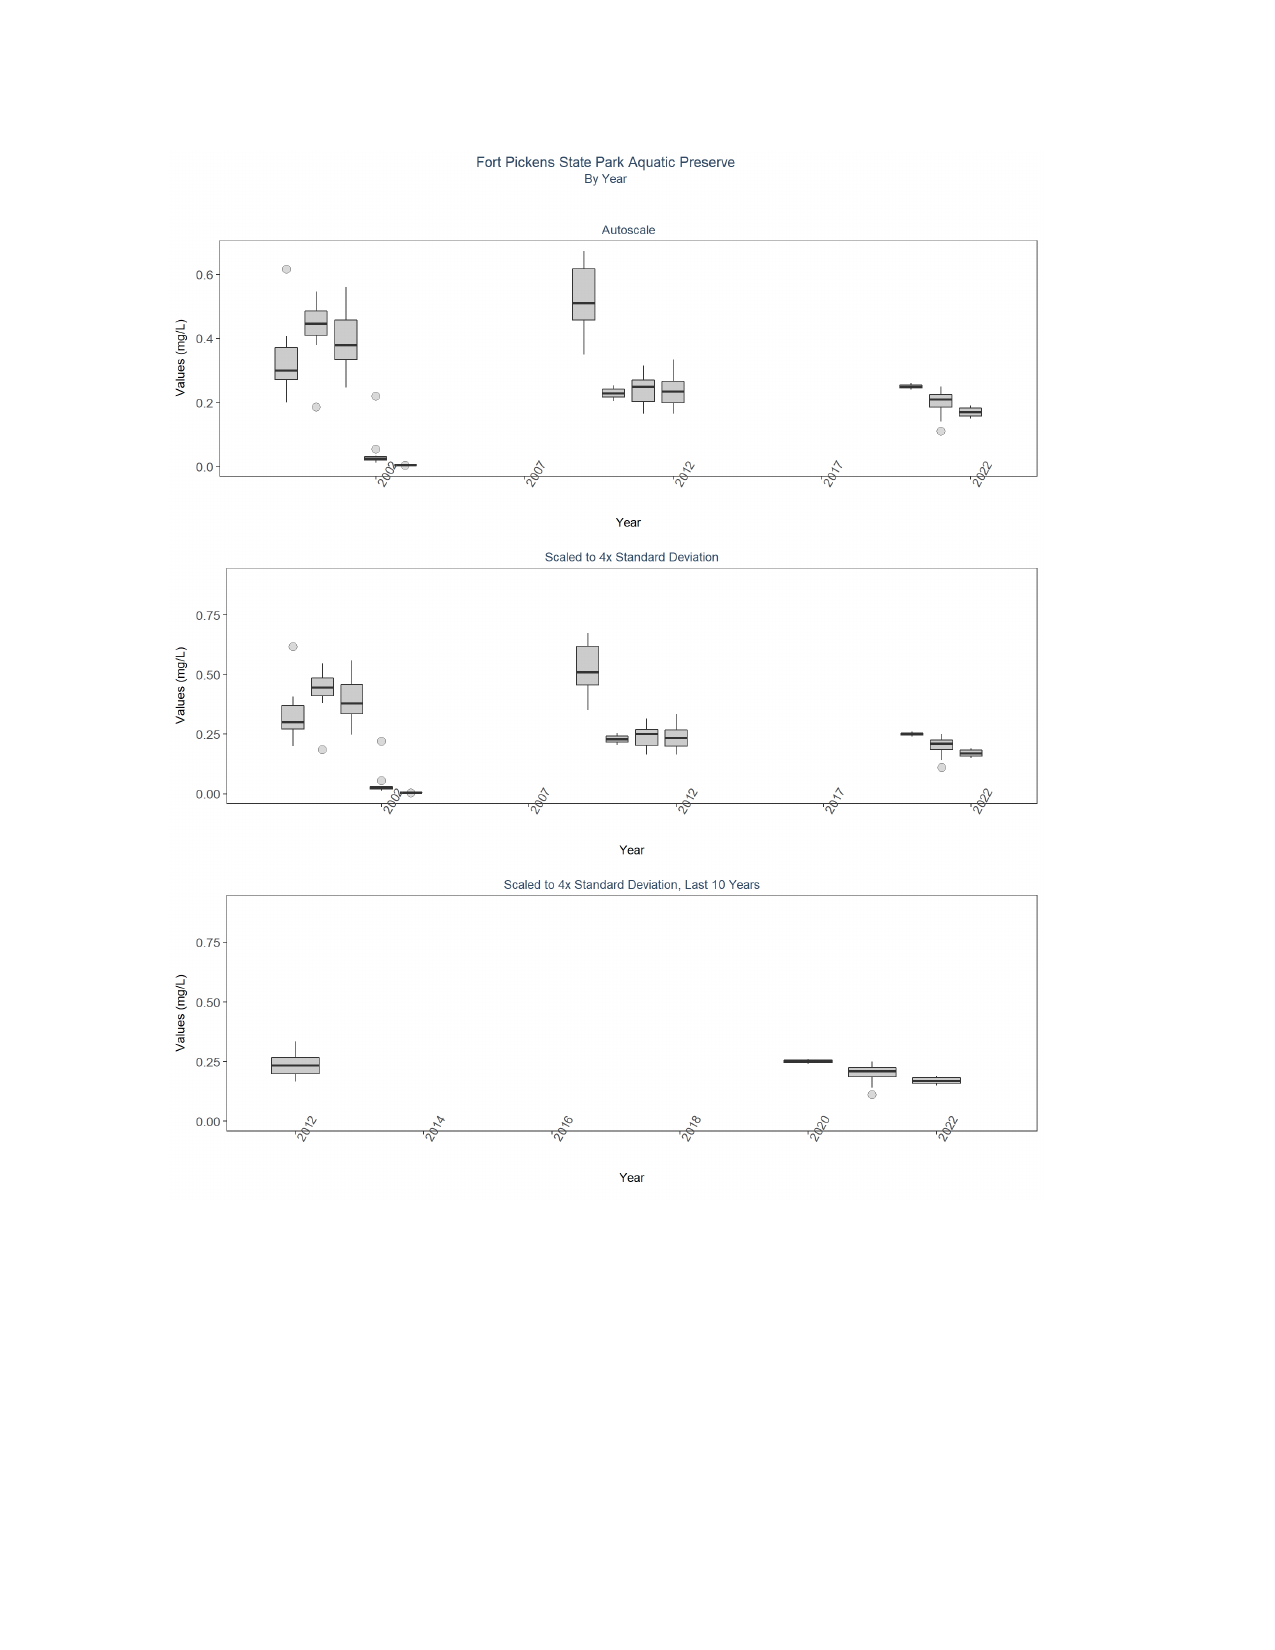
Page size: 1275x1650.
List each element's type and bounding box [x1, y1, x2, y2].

picture [168, 150, 1044, 1200]
